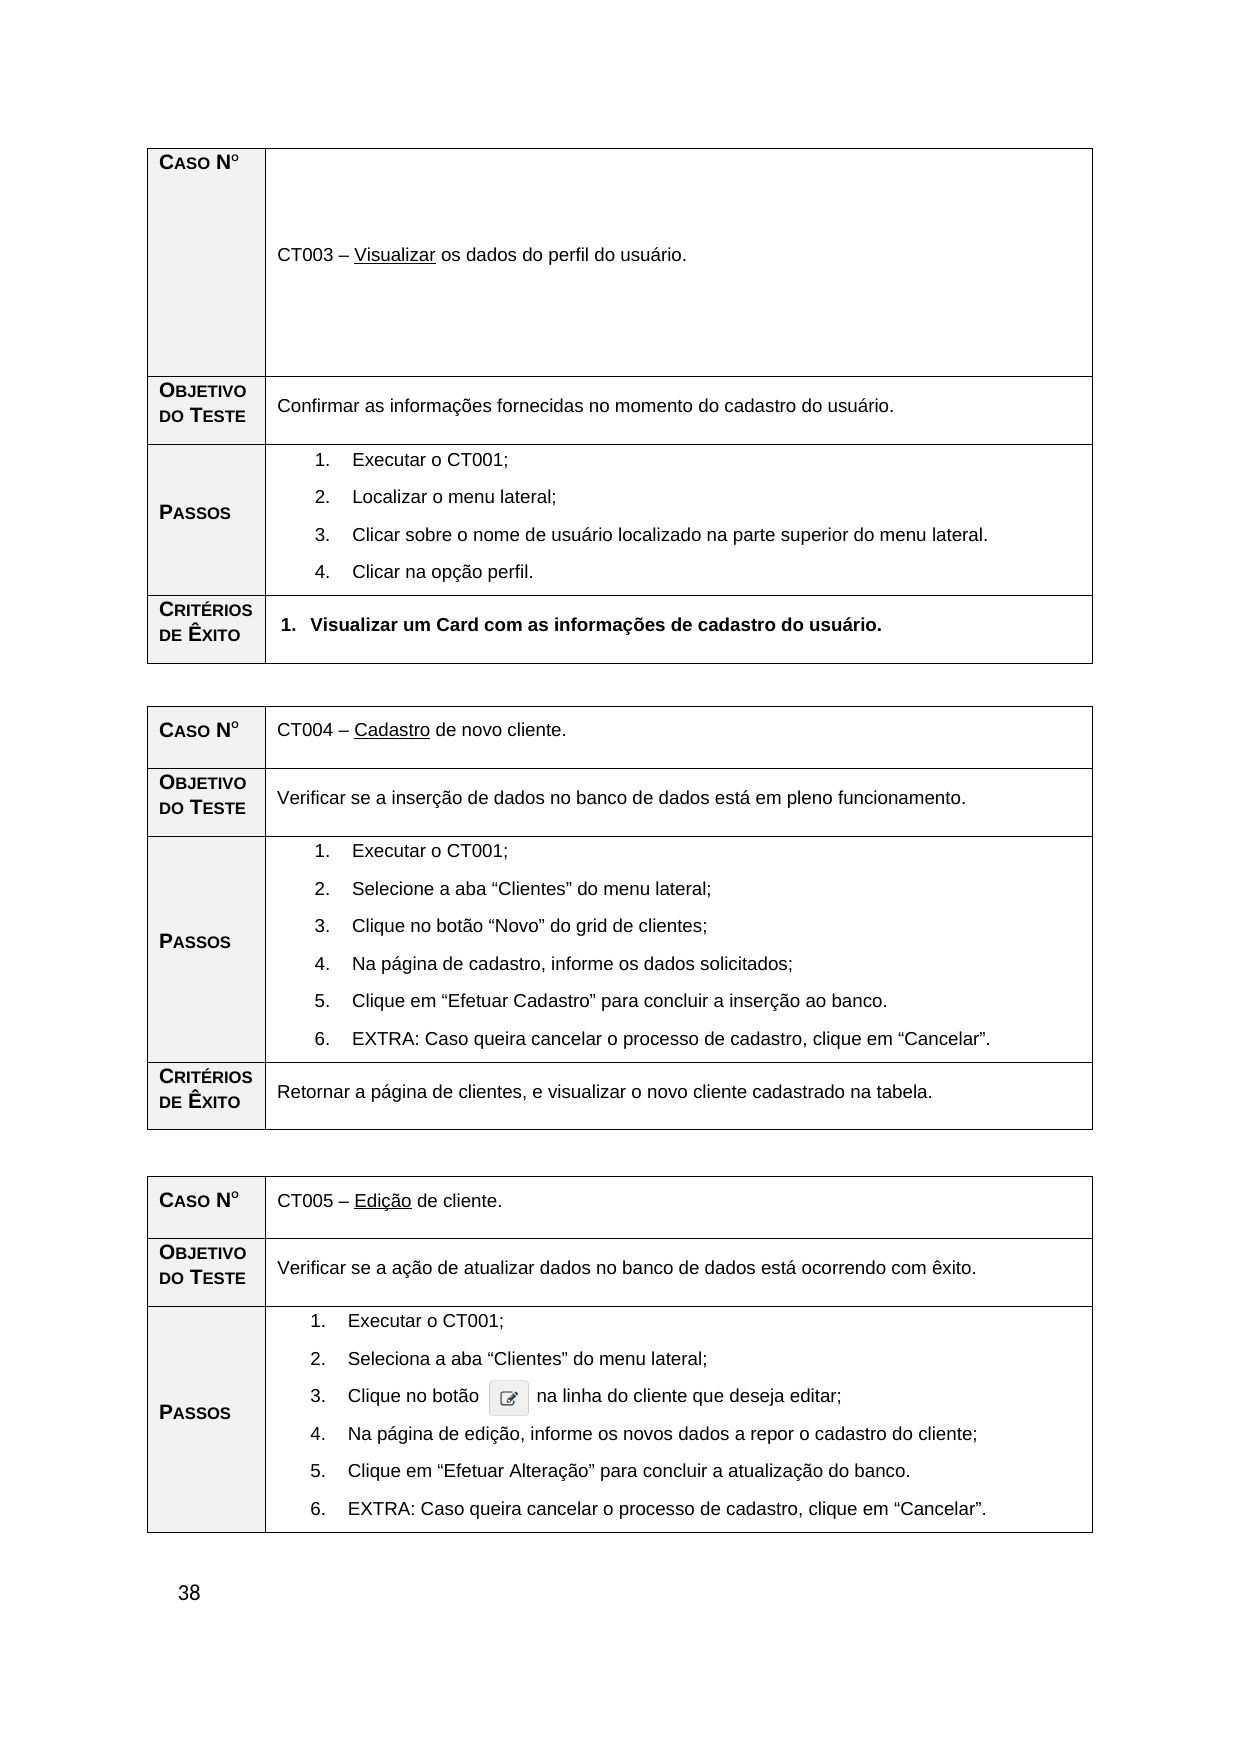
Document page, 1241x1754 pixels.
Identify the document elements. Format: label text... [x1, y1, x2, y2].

table_header Caso No [148, 707, 265, 768]
table_cell Retornar a página de clientes, e visualizar o novo cliente cadastrado na tabela. [266, 1063, 1092, 1129]
table_cell Visualizar um Card com as informações de cadastro do usuário. [266, 596, 1092, 663]
table_cell Objetivo do Teste [148, 1239, 265, 1306]
table_cell Verificar se a inserção de dados no banco de dados está em pleno funcionamento. [266, 769, 1092, 836]
table_header Caso No [148, 1177, 265, 1238]
table_cell Confirmar as informações fornecidas no momento do cadastro do usuário. [266, 377, 1092, 444]
table_cell Passos [148, 1307, 265, 1532]
table_cell Passos [148, 445, 265, 595]
table_cell Objetivo do Teste [148, 769, 265, 836]
table_cell Verificar se a ação de atualizar dados no banco de dados está ocorrendo com êxito. [266, 1239, 1092, 1306]
table_cell Objetivo do Teste [148, 377, 265, 444]
table_cell Critérios de Êxito [148, 596, 265, 663]
picture [488, 1378, 530, 1418]
table_cell Executar o CT001; Localizar o menu lateral; Clicar sobre o nome de usuário localizado na parte superior do menu lateral. Clicar na opção perfil. [266, 445, 1092, 595]
table_cell Executar o CT001; Seleciona a aba “Clientes” do menu lateral; Clique no botão na linha do cliente que deseja editar; Na página de edição, informe os novos dados a repor o cadastro do cliente; Clique em “Efetuar Alteração” para concluir a atualização do banco. EXTRA: Caso queira cancelar o processo de cadastro, clique em “Cancelar”. [266, 1307, 1092, 1532]
table_header CT005 – Edição de cliente. [266, 1177, 1092, 1238]
table_cell Critérios de Êxito [148, 1063, 265, 1129]
table_header CT003 – Visualizar os dados do perfil do usuário. [266, 149, 1092, 376]
table_cell Executar o CT001; Selecione a aba “Clientes” do menu lateral; Clique no botão “Novo” do grid de clientes; Na página de cadastro, informe os dados solicitados; Clique em “Efetuar Cadastro” para concluir a inserção ao banco. EXTRA: Caso queira cancelar o processo de cadastro, clique em “Cancelar”. [266, 837, 1092, 1062]
table_header Caso No [148, 149, 265, 376]
table_header CT004 – Cadastro de novo cliente. [266, 707, 1092, 768]
table_cell Passos [148, 837, 265, 1062]
